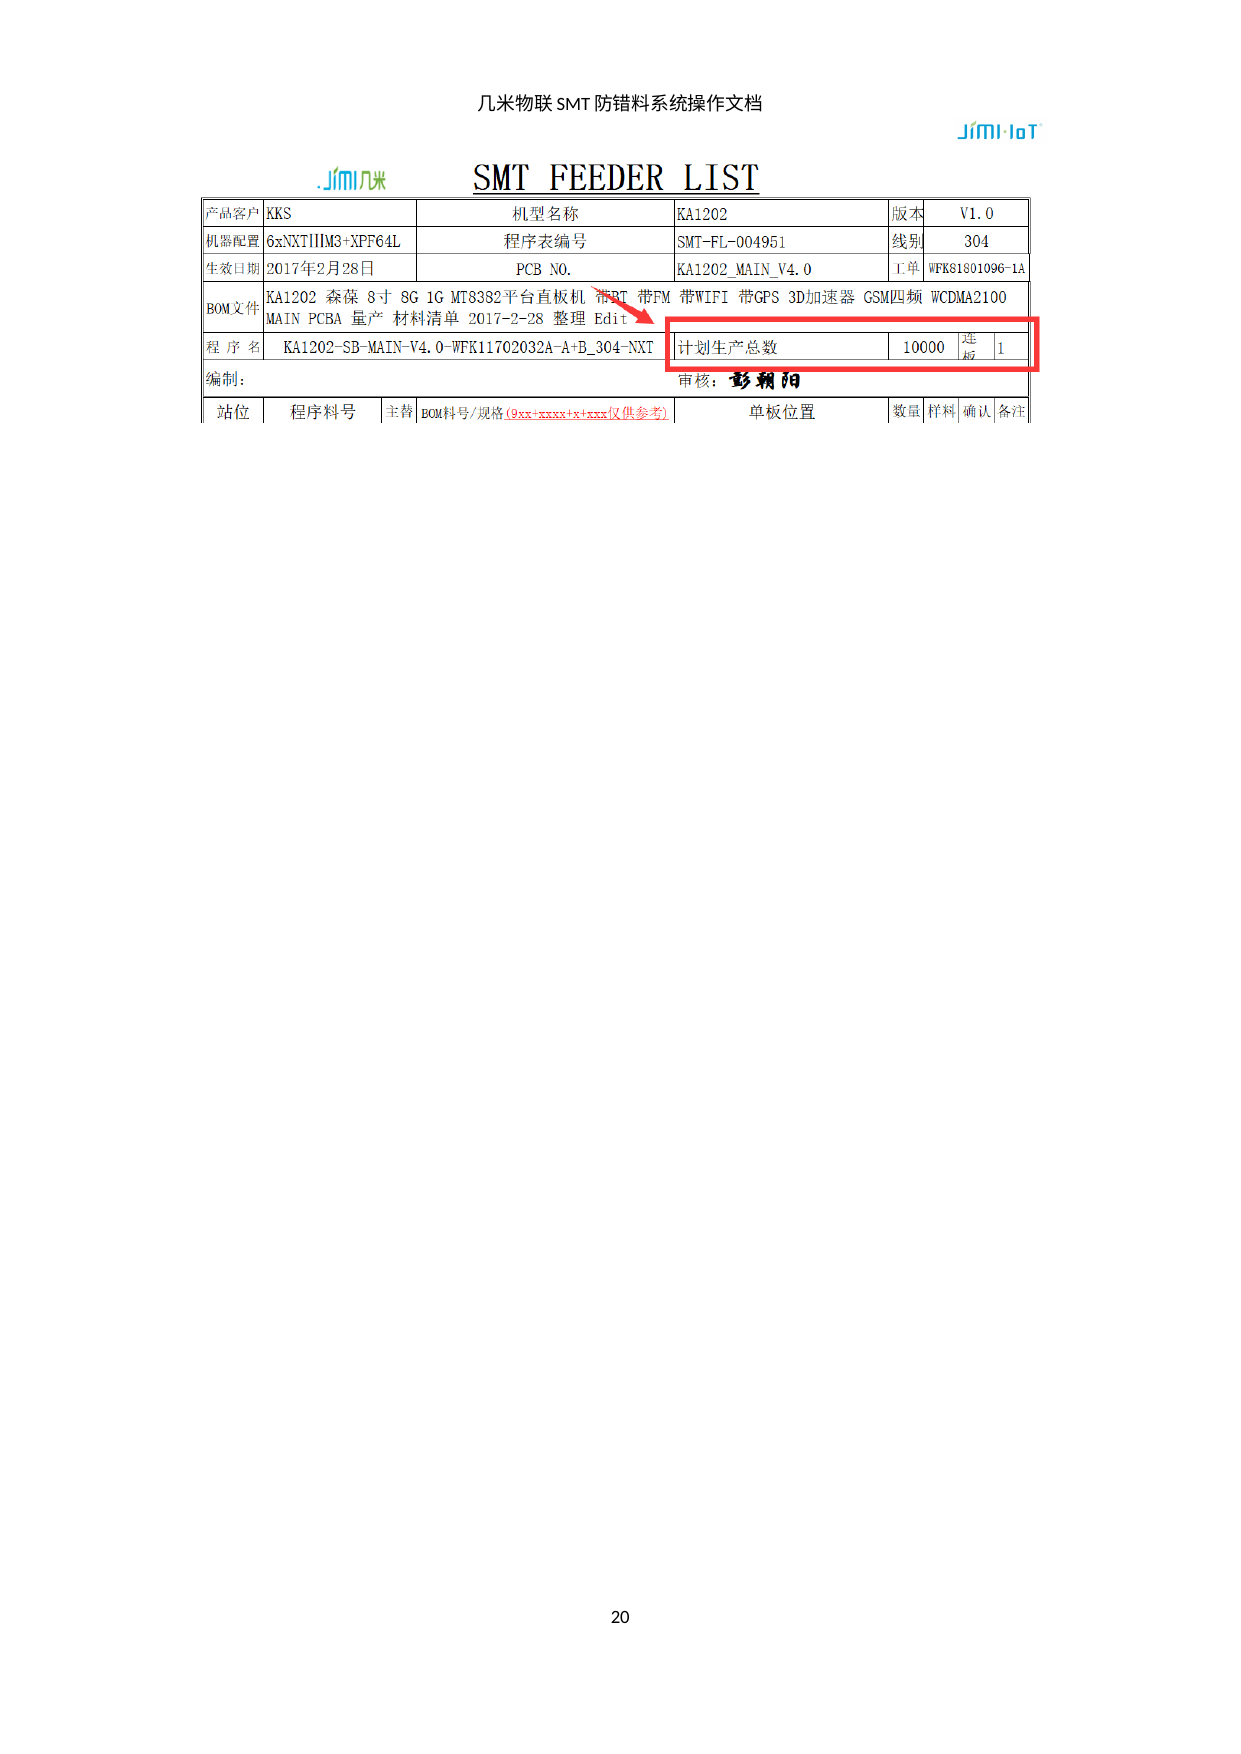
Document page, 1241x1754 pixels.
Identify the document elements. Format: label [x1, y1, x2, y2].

picture [187, 162, 1053, 423]
picture [954, 117, 1047, 145]
